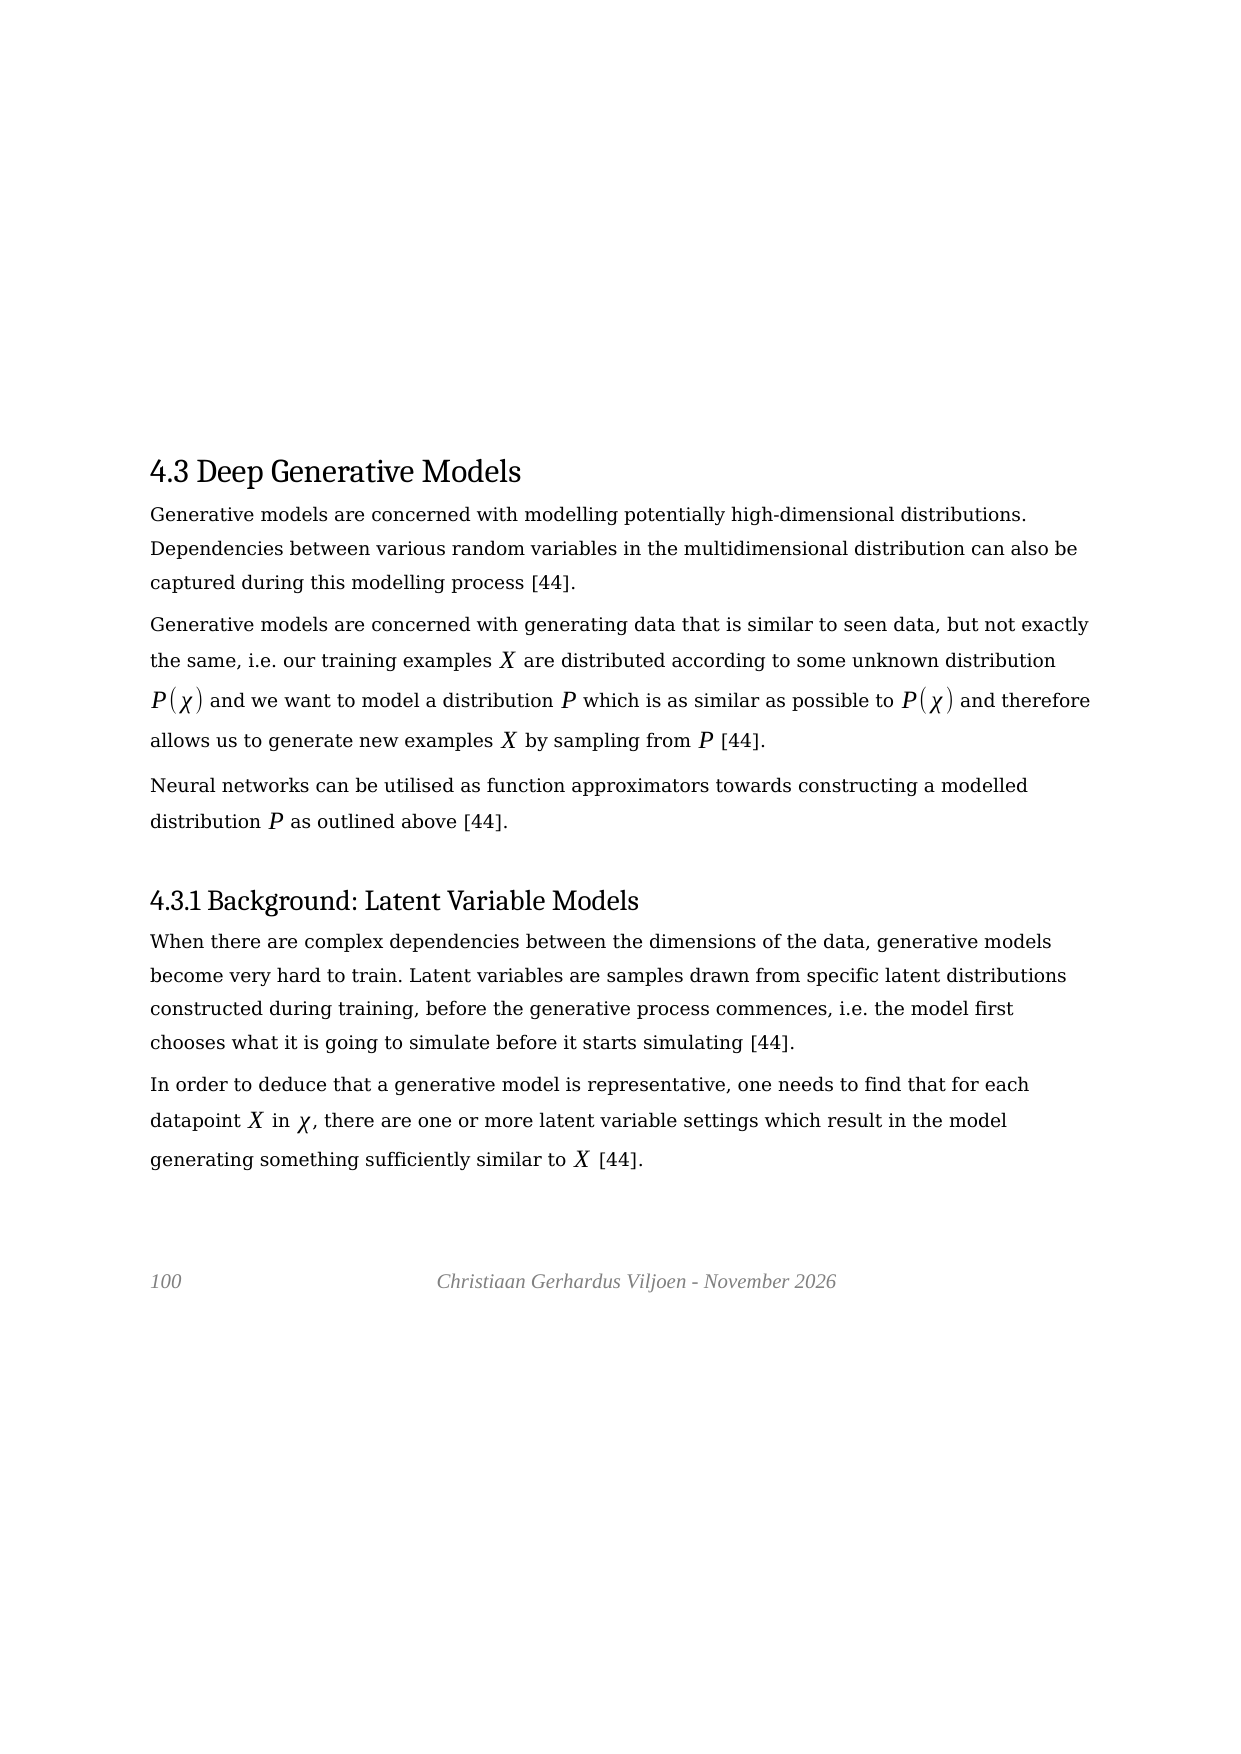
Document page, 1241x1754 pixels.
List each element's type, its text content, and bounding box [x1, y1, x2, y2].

text Generative models are concerned with generating data that is similar to seen data, but not exactly the same, i.e. our training examples are distributed according to some unknown distribution and we want to model a distribution which is as similar as possible to and therefore allows us to generate new examples by sampling from . [150, 612, 1090, 754]
subtitle Background: Latent Variable Models [150, 884, 1090, 917]
text When there are complex dependencies between the dimensions of the data, generative models become very hard to train. Latent variables are samples drawn from specific latent distributions constructed during training, before the generative process commences, i.e. the model first chooses what it is going to simulate before it starts simulating . [150, 930, 1090, 1053]
text Neural networks can be utilised as function approximators towards constructing a modelled distribution as outlined above . [150, 773, 1090, 835]
text In order to deduce that a generative model is representative, one needs to find that for each datapoint in , there are one or more latent variable settings which result in the model generating something sufficiently similar to . [150, 1073, 1090, 1173]
subtitle Deep Generative Models [150, 452, 1090, 490]
text Generative models are concerned with modelling potentially high-dimensional distributions. Dependencies between various random variables in the multidimensional distribution can also be captured during this modelling process . [150, 503, 1090, 593]
